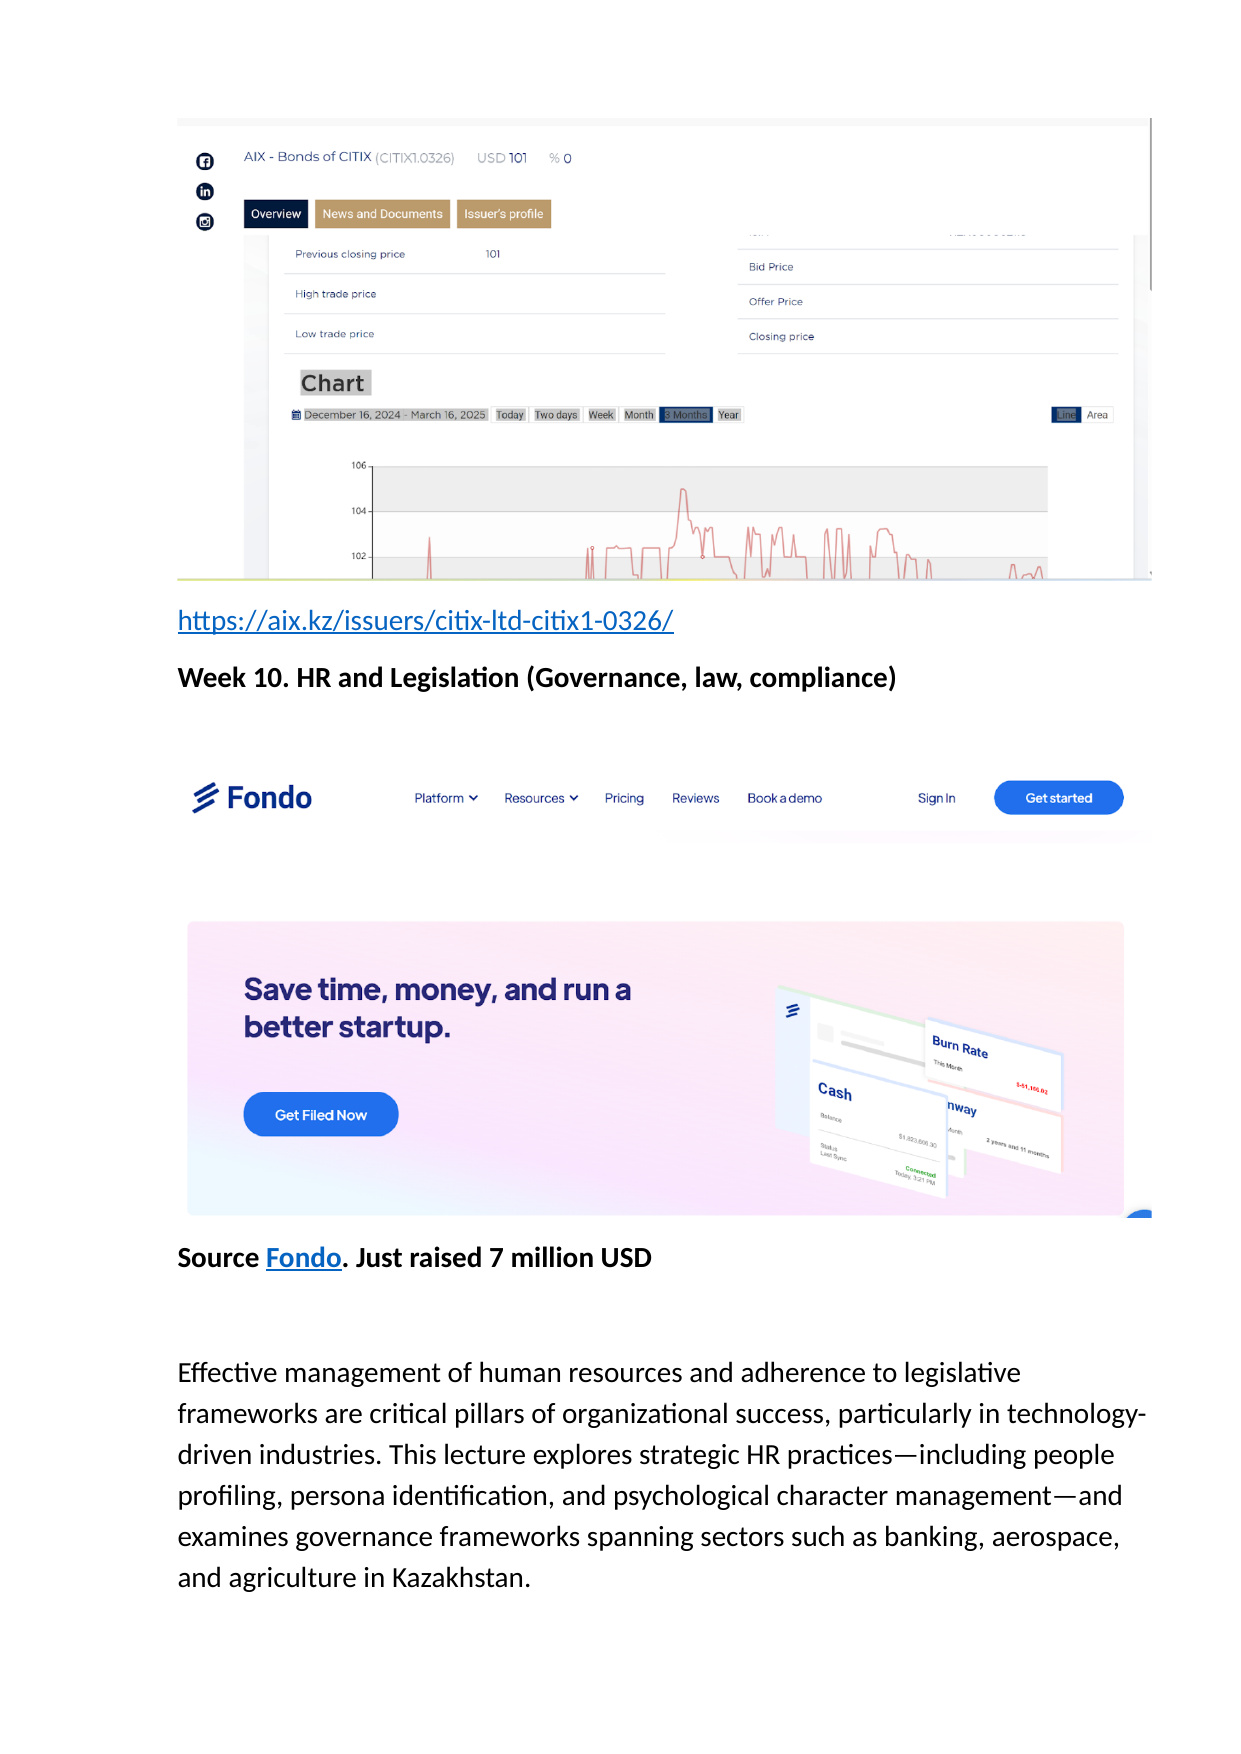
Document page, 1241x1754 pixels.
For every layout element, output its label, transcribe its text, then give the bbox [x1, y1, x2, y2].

text https://aix.kz/issuers/citix-ltd-citix1-0326/ [177, 602, 1152, 637]
text Week 10. HR and Legislation (Governance, law, compliance) [177, 659, 1152, 695]
picture [177, 774, 1152, 1218]
picture [177, 118, 1152, 581]
text Source Fondo. Just raised 7 million USD [177, 1239, 1152, 1275]
text Effective management of human resources and adherence to legislative frameworks are critical pillars of organizational success, particularly in technology-driven industries. This lecture explores strategic HR practices—including people profiling, persona identification, and psychological character management—and examines governance frameworks spanning sectors such as banking, aerospace, and agriculture in Kazakhstan. [177, 1354, 1152, 1594]
